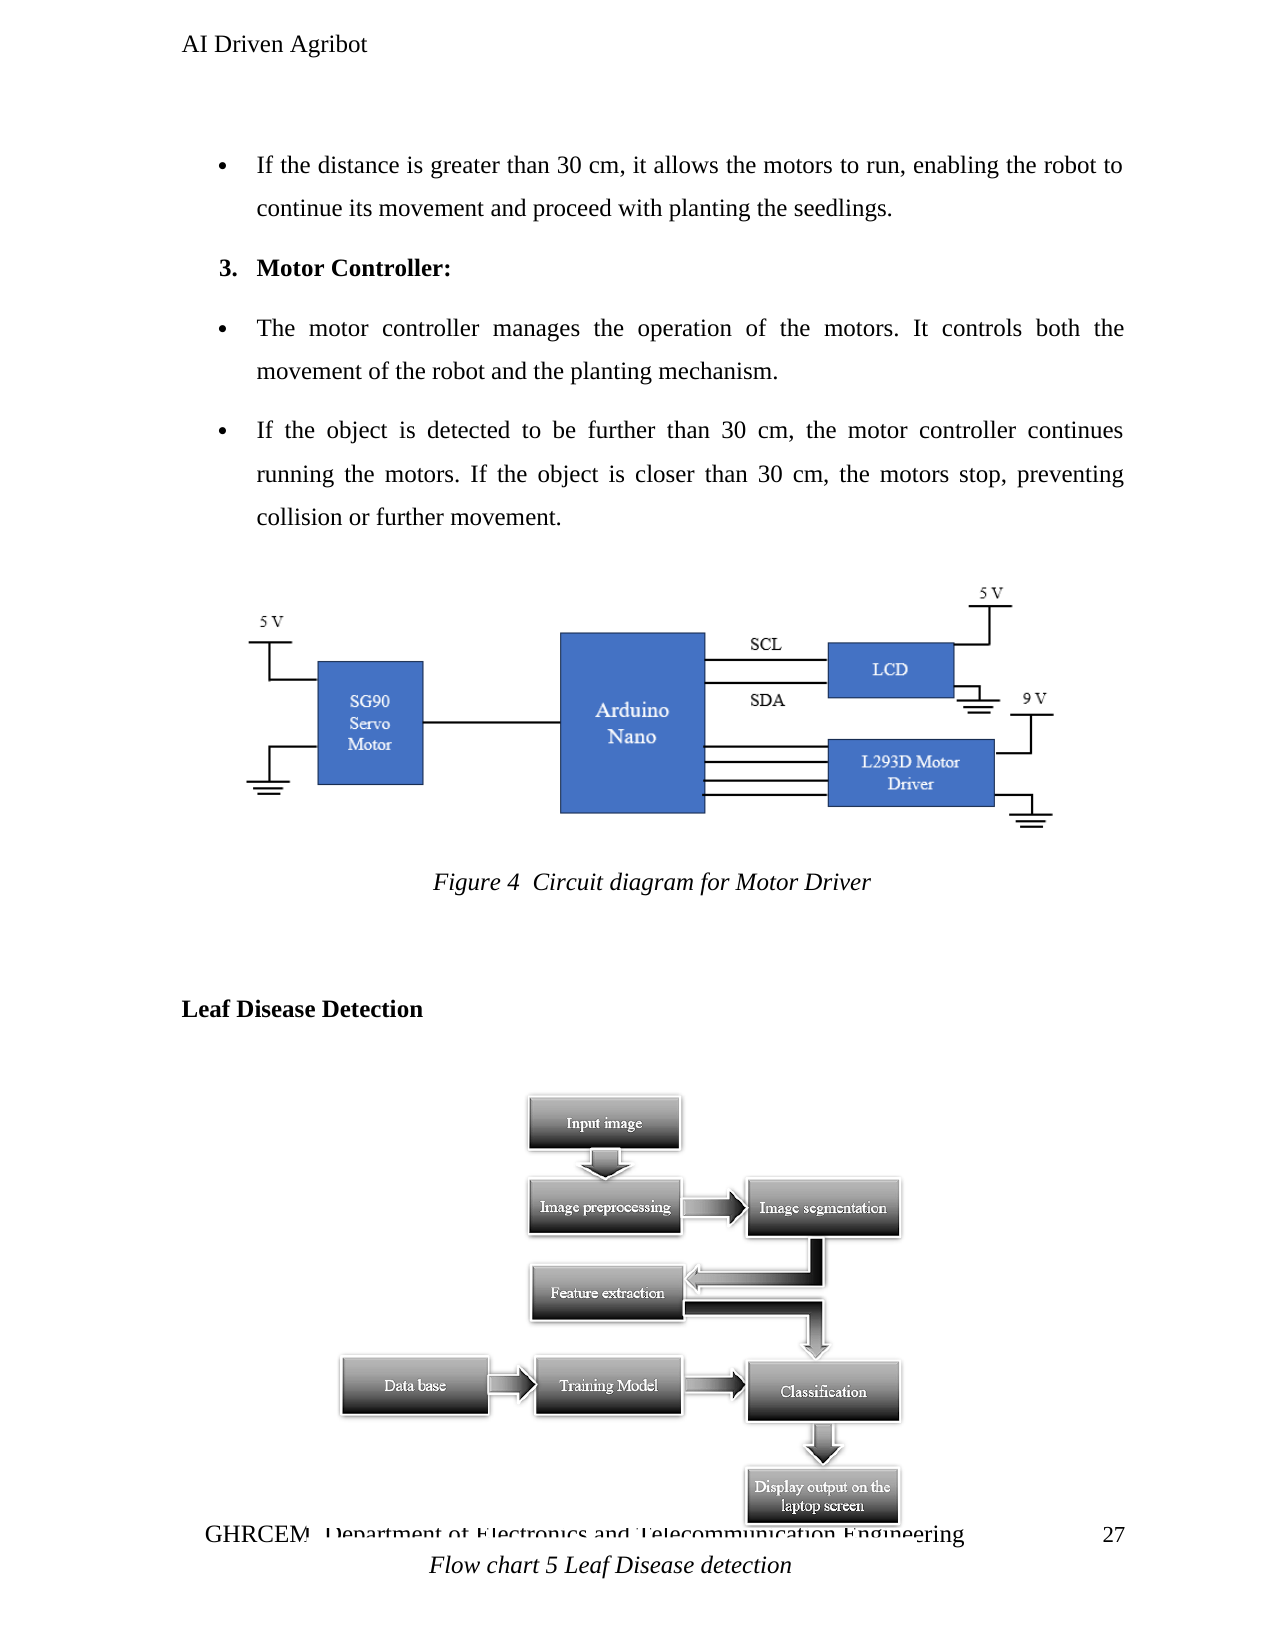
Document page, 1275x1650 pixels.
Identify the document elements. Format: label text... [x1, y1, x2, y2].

list If the object is detected to be further than 30 cm, the motor controller continues running the motors. If the object is closer than 30 cm, the motors stop, preventing collision or further movement. [219, 416, 1125, 531]
list If the distance is greater than 30 cm, it allows the motors to run, enabling the robot to continue its movement and proceed with planting the seedlings. [219, 150, 1125, 222]
picture [306, 1064, 917, 1528]
list Motor Controller: [219, 253, 1125, 282]
text Leaf Disease Detection [181, 994, 1125, 1023]
list The motor controller manages the operation of the motors. It controls both the movement of the robot and the planting mechanism. [219, 313, 1125, 384]
picture [181, 577, 1122, 846]
